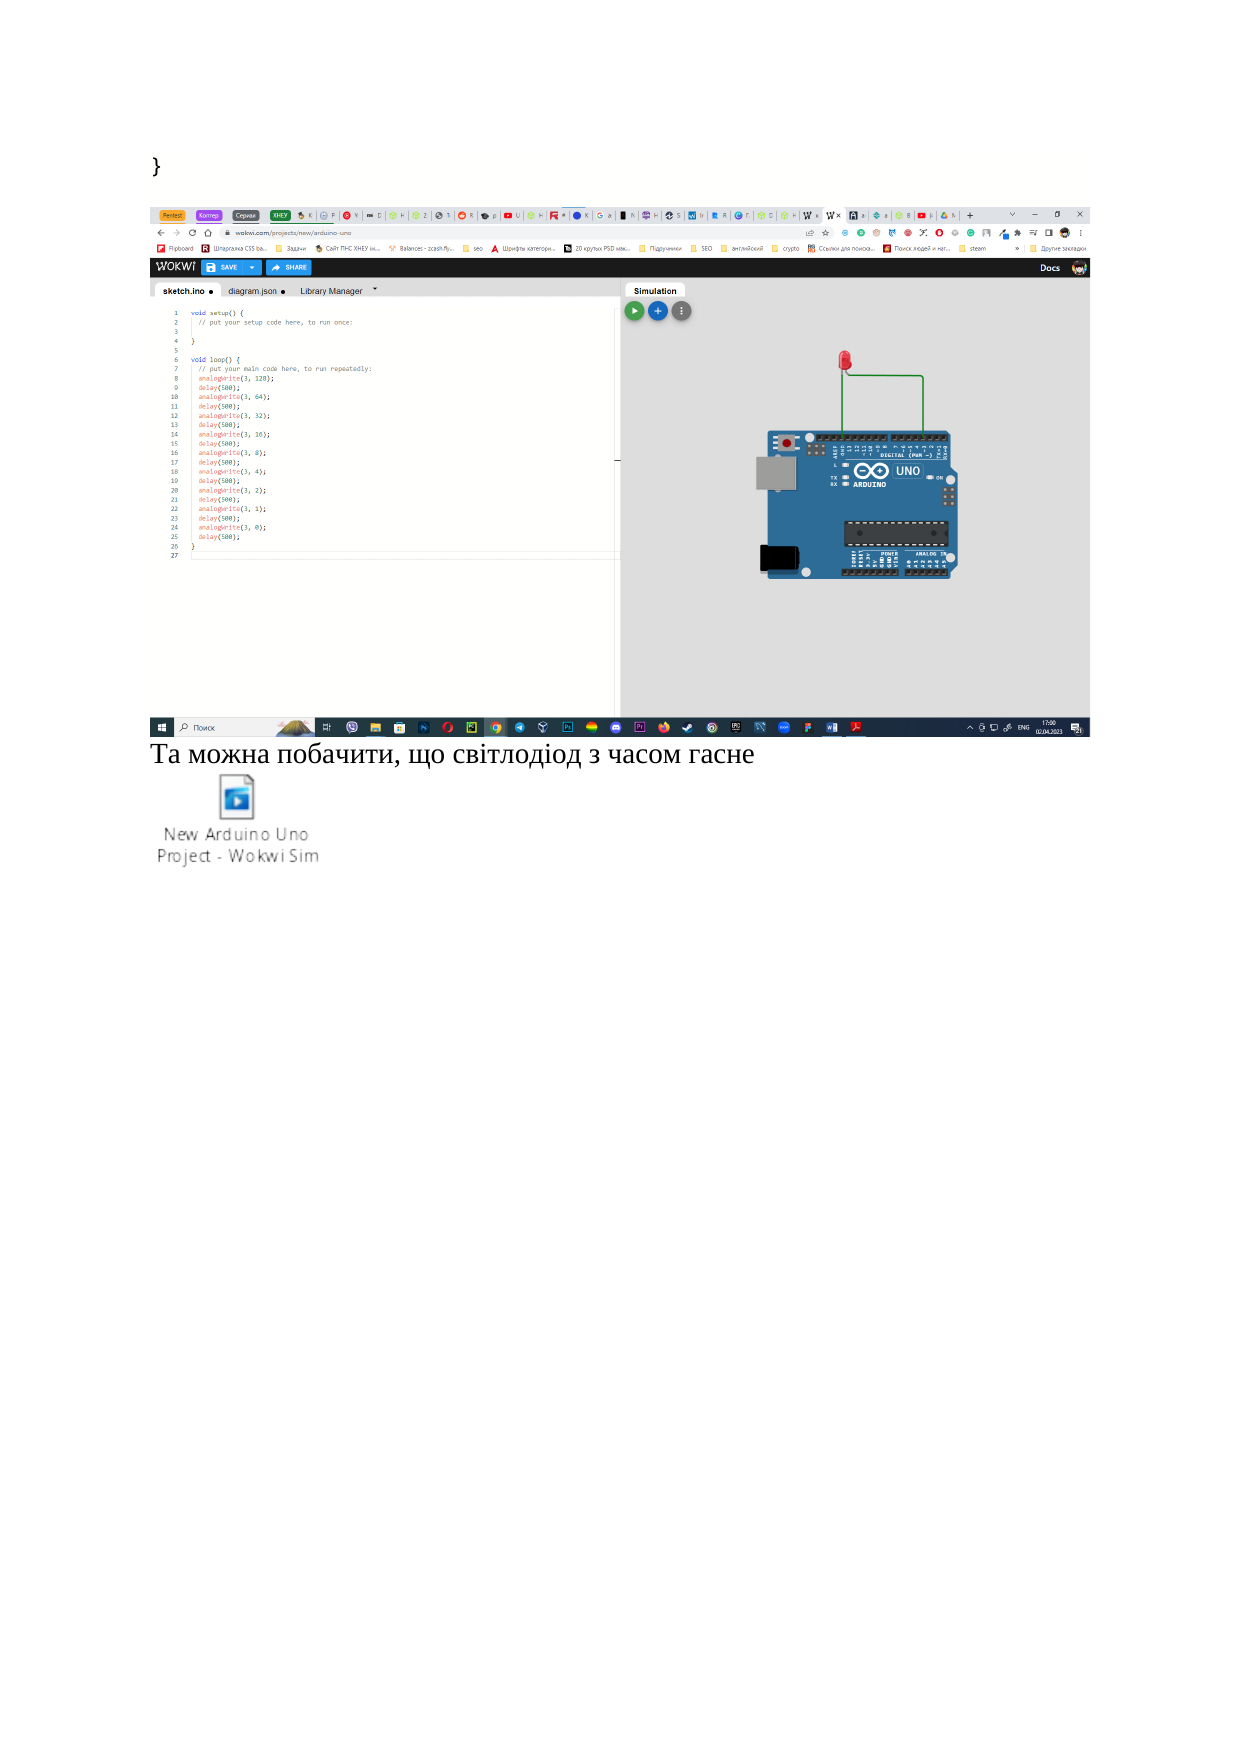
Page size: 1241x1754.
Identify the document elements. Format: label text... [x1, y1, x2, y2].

picture [150, 207, 1091, 737]
text } [150, 150, 1090, 180]
text Та можна побачити, що світлодіод з часом гасне [150, 737, 1090, 770]
